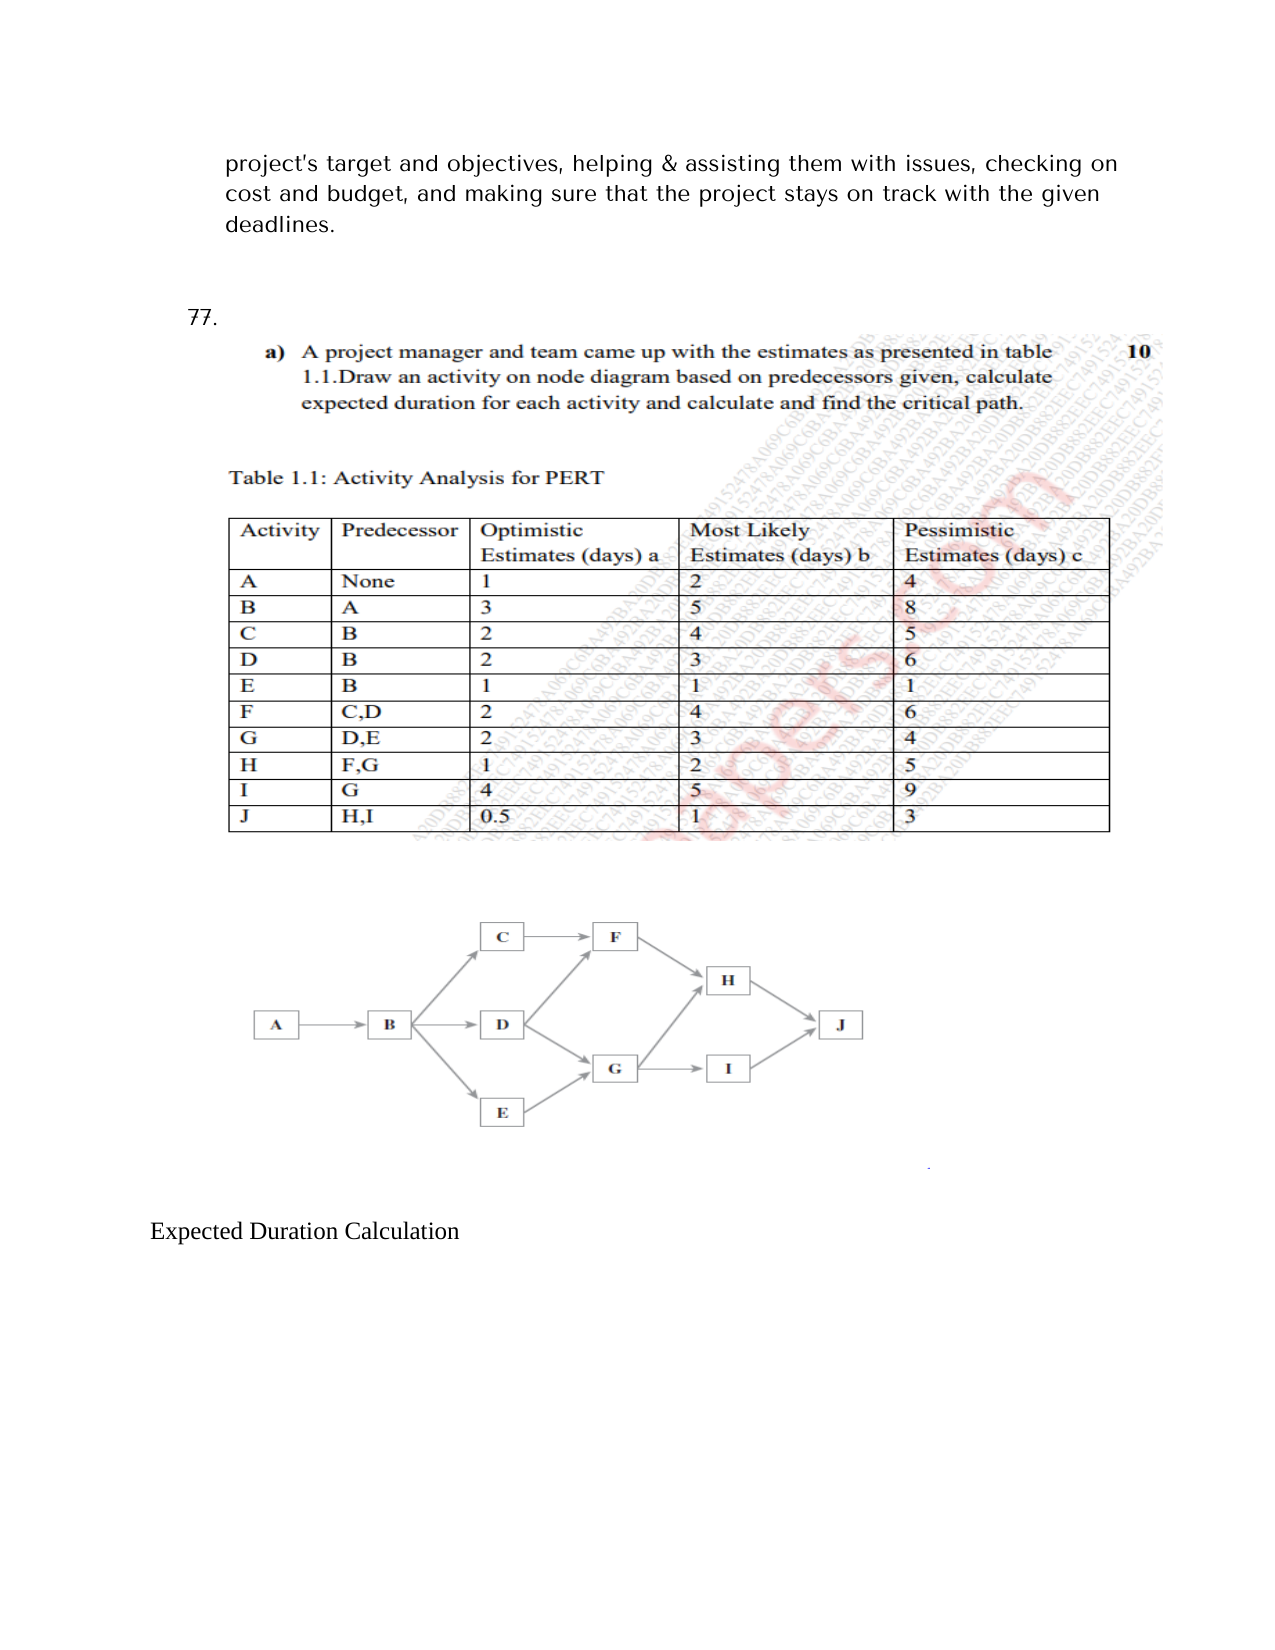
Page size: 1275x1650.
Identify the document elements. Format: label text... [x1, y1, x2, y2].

picture [225, 905, 930, 1169]
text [225, 150, 1125, 238]
text Expected Duration Calculation [150, 1216, 1125, 1245]
picture [187, 334, 1163, 841]
